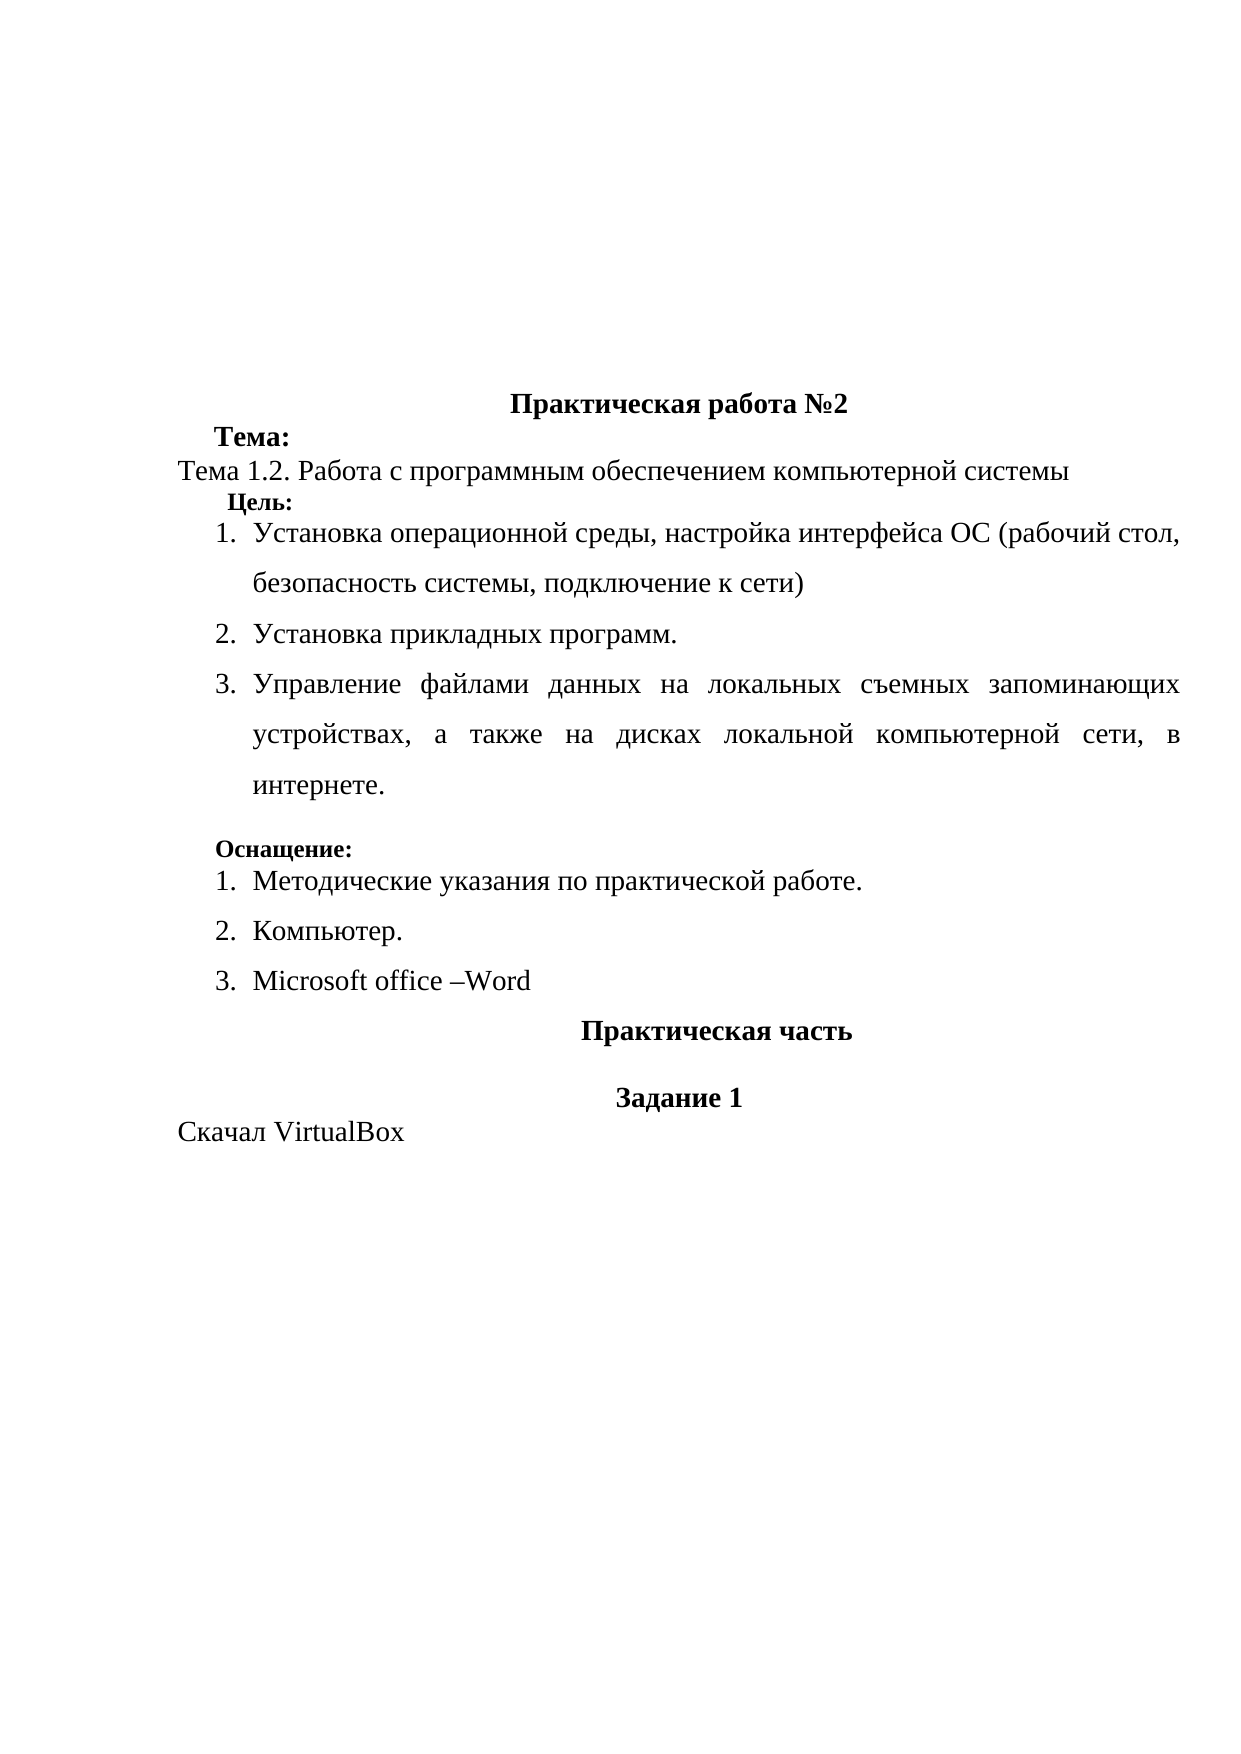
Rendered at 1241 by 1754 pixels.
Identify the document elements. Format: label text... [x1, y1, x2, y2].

list Microsoft office –Word [215, 963, 1181, 997]
list Компьютер. [215, 913, 1181, 946]
text Тема: [177, 419, 1181, 453]
text Тема 1.2. Работа с программным обеспечением компьютерной системы [177, 453, 1181, 487]
list Установка прикладных программ. [215, 616, 1181, 649]
text Задание 1 [177, 1081, 1181, 1114]
text Скачал VirtualBox [177, 1114, 1181, 1148]
text Цель: [177, 487, 1181, 515]
list Практическая часть [252, 1013, 1181, 1047]
list Управление файлами данных на локальных съемных запоминающих устройствах, а также на дисках локальной компьютерной сети, в интернете. [215, 666, 1181, 800]
text Практическая работа №2 [177, 386, 1181, 419]
list Установка операционной среды, настройка интерфейса ОС (рабочий стол, безопасность системы, подключение к сети) [215, 515, 1181, 599]
text Оснащение: [215, 834, 1181, 863]
list Методические указания по практической работе. [215, 863, 1181, 896]
